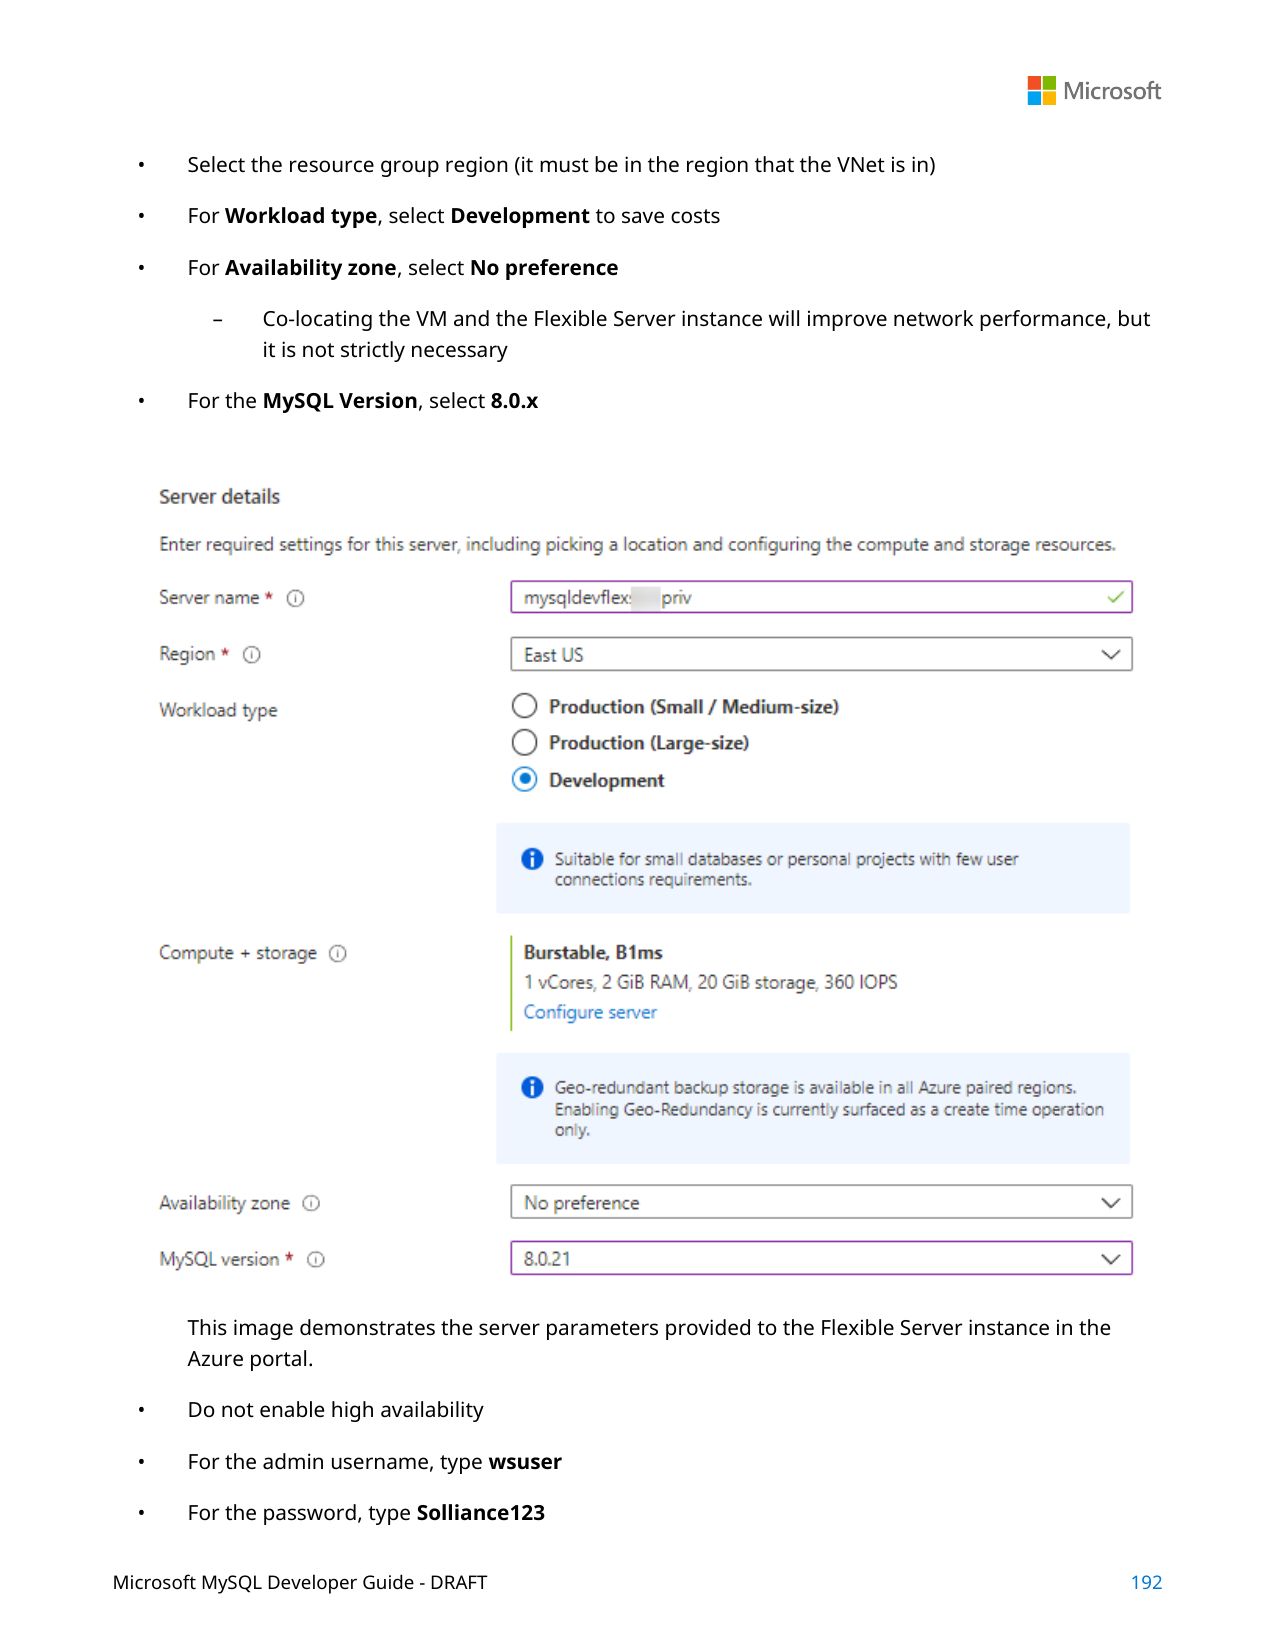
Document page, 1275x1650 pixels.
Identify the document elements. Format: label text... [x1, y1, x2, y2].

picture [137, 468, 1152, 1291]
list Select the resource group region (it must be in the region that the VNet is in) [137, 150, 1162, 178]
list Co-locating the VM and the Flexible Server instance will improve network performance, but it is not strictly necessary [212, 304, 1162, 363]
list For Workload type, select Development to save costs [137, 201, 1162, 230]
list This image demonstrates the server parameters provided to the Flexible Server instance in the Azure portal. [137, 1313, 1162, 1372]
picture [1026, 75, 1163, 107]
list For Availability zone, select No preference [137, 253, 1162, 281]
list For the MySQL Version, select 8.0.x [137, 386, 1162, 415]
list For the password, type Solliance123 [137, 1498, 1162, 1527]
list For the admin username, type wsuser [137, 1447, 1162, 1475]
list Do not enable high availability [137, 1396, 1162, 1424]
